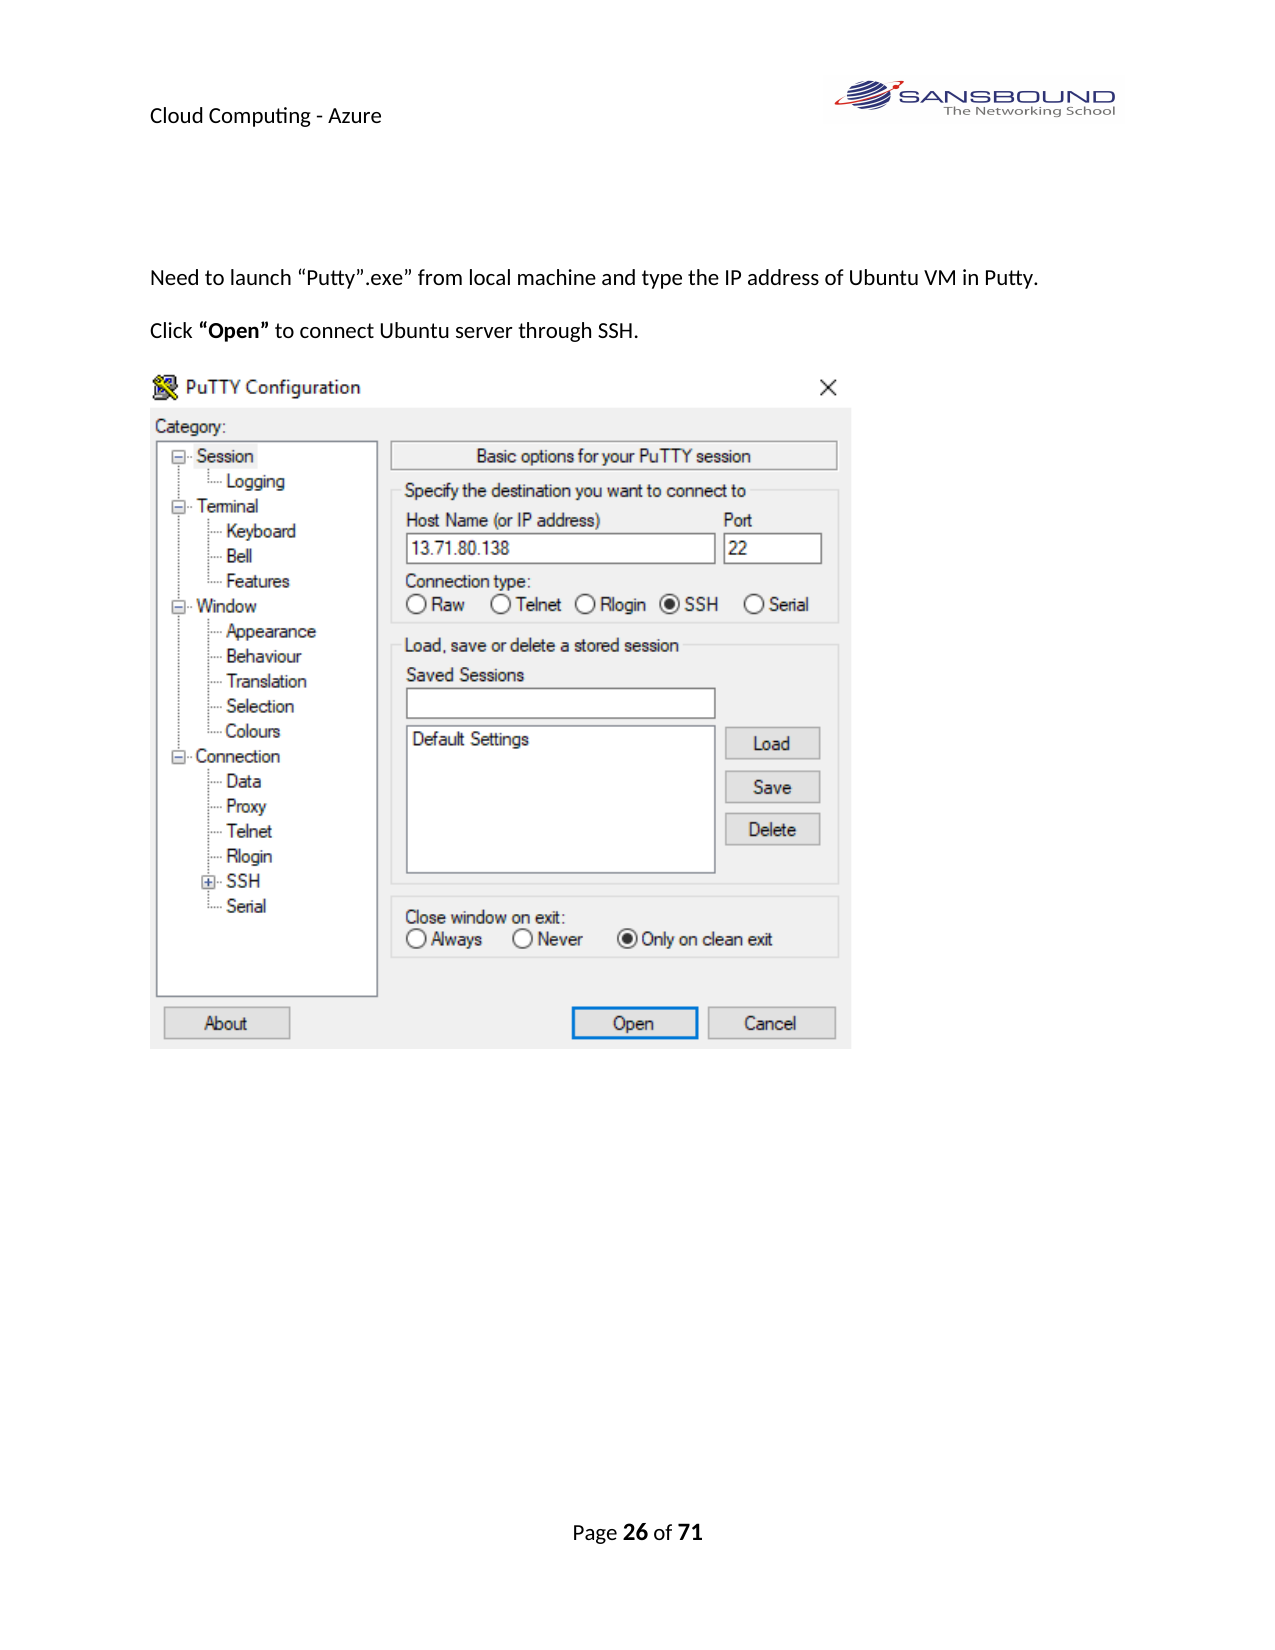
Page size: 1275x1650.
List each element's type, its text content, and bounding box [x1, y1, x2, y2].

text Need to launch “Putty”.exe” from local machine and type the IP address of Ubuntu VM in Putty. [150, 263, 1125, 291]
picture [823, 75, 1125, 124]
picture [150, 369, 852, 1049]
text Click “Open” to connect Ubuntu server through SSH. [150, 316, 1125, 344]
